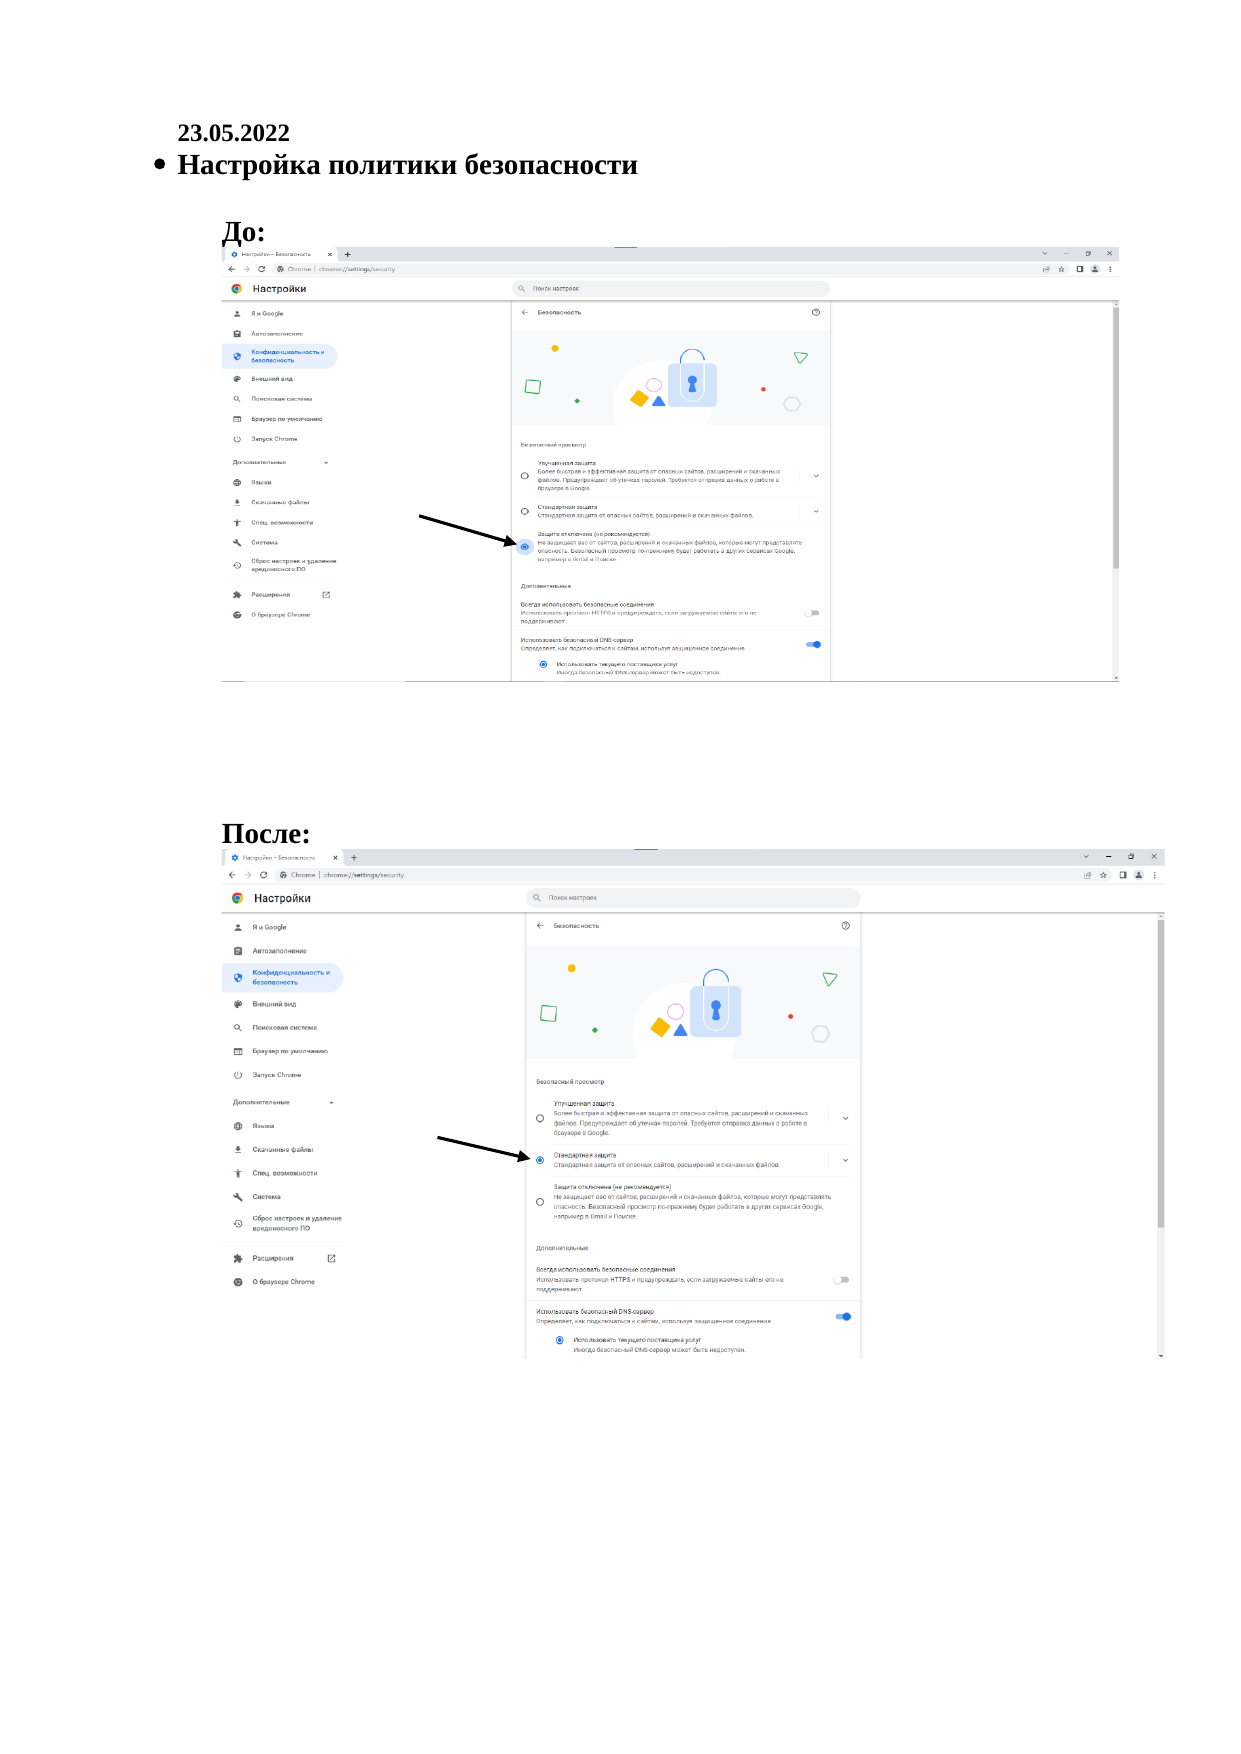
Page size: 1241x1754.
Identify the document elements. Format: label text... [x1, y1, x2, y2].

list Настройка политики безопасности [154, 147, 1152, 181]
text 23.05.2022 [177, 118, 1152, 147]
text После: [222, 816, 1152, 849]
picture [221, 849, 1165, 1359]
text До: [222, 214, 1152, 248]
picture [221, 247, 1120, 682]
